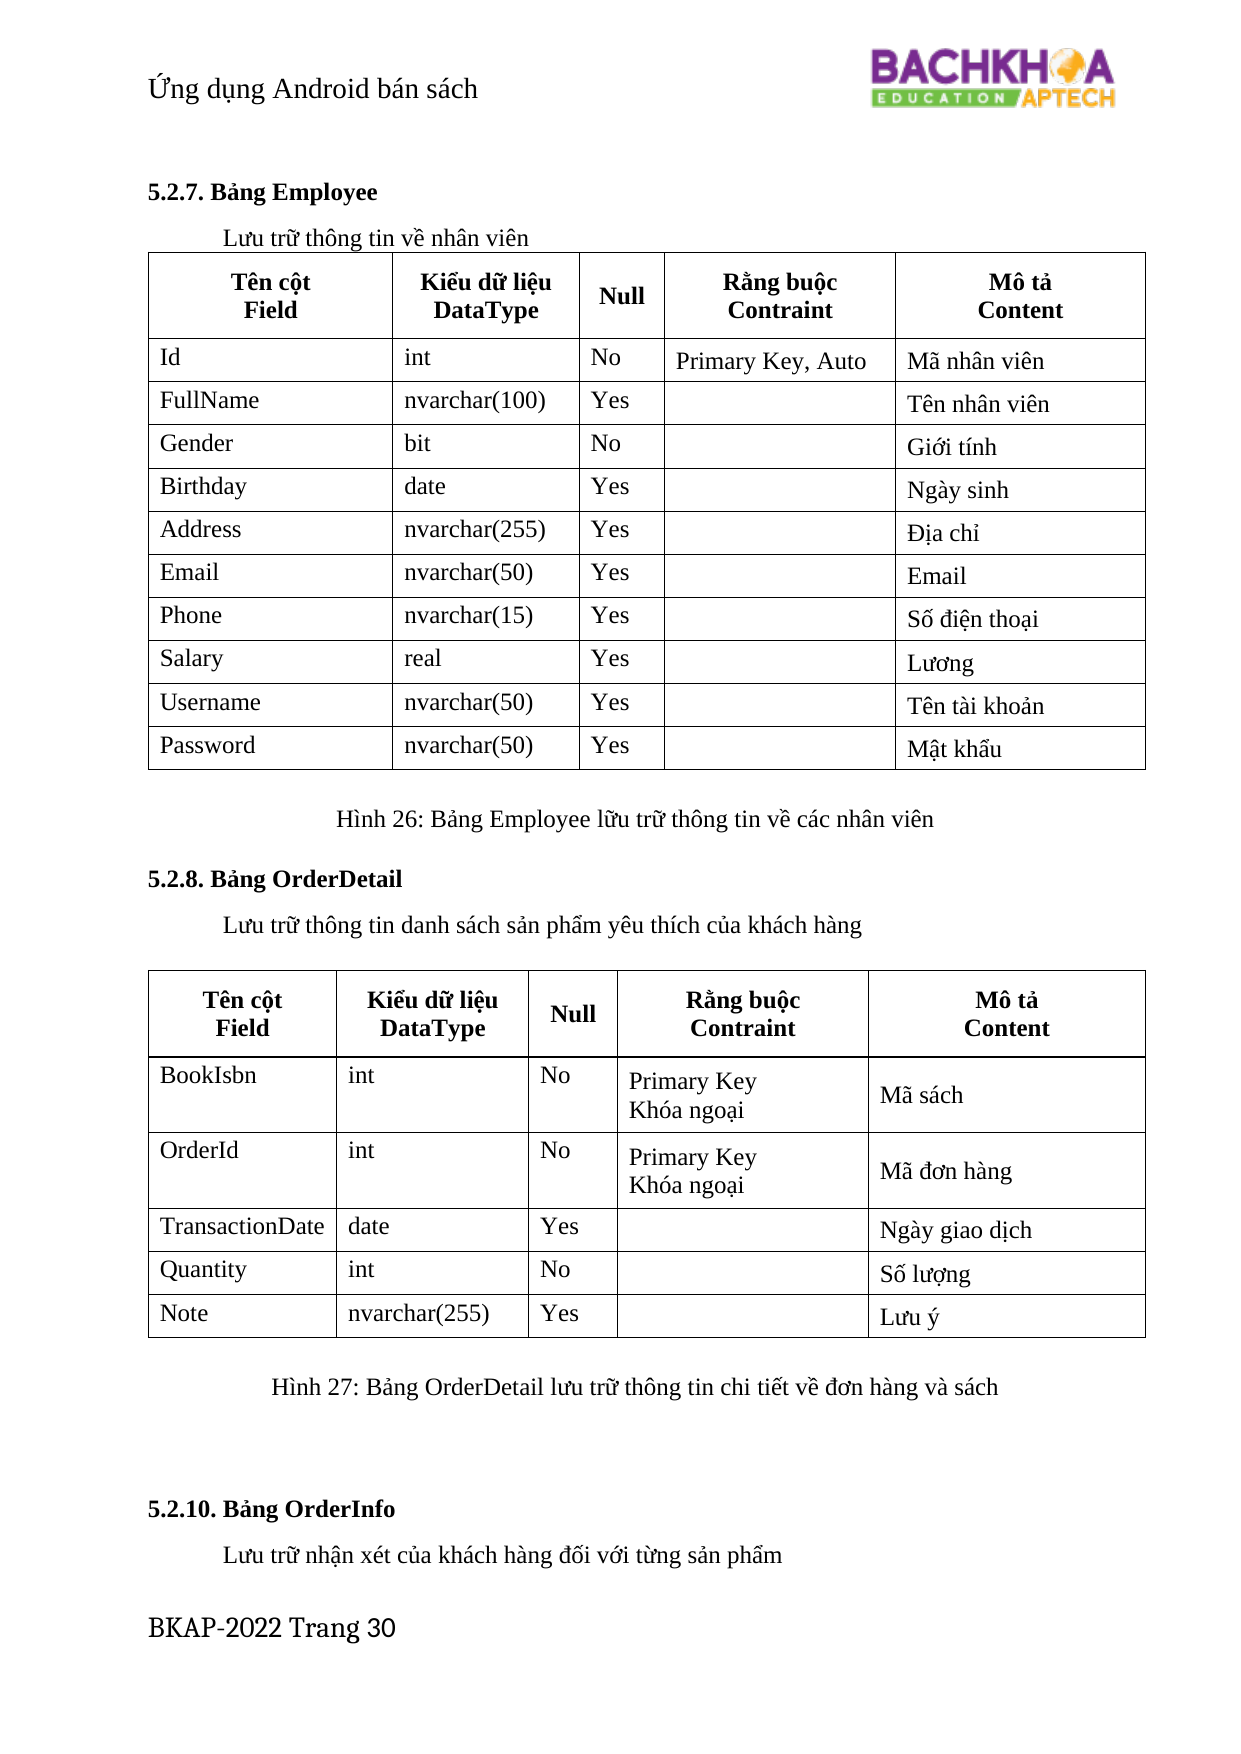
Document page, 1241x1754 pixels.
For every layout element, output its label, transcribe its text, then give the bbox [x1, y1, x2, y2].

table_cell Primary Key, Auto [665, 339, 895, 381]
table_cell Birthday [149, 469, 392, 511]
table_cell Mã đơn hàng [869, 1133, 1145, 1208]
table_cell Yes [580, 382, 664, 424]
table_cell Gender [149, 425, 392, 467]
table_cell BookIsbn [149, 1058, 336, 1132]
table_cell [665, 684, 895, 726]
table_cell date [393, 469, 579, 511]
table_cell [665, 469, 895, 511]
subtitle 5.2.8. Bảng OrderDetail [148, 864, 1122, 893]
table_cell Mã nhân viên [896, 339, 1145, 381]
table_cell Note [149, 1295, 336, 1337]
table_cell Email [149, 555, 392, 597]
table_cell nvarchar(100) [393, 382, 579, 424]
table_cell [665, 382, 895, 424]
table_header Kiểu dữ liệu DataType [337, 971, 528, 1056]
table_cell Mã sách [869, 1058, 1145, 1132]
table_cell [665, 555, 895, 597]
table_cell real [393, 641, 579, 683]
table_header Mô tả Content [896, 253, 1145, 338]
table_cell Yes [529, 1209, 617, 1251]
table_cell Ngày giao dịch [869, 1209, 1145, 1251]
table_header Tên cột Field [149, 971, 336, 1056]
table_cell OrderId [149, 1133, 336, 1208]
table_cell [665, 598, 895, 640]
table_cell Tên tài khoản [896, 684, 1145, 726]
table_cell Phone [149, 598, 392, 640]
table_cell nvarchar(15) [393, 598, 579, 640]
table_cell int [337, 1058, 528, 1132]
table_cell Giới tính [896, 425, 1145, 467]
table_cell [665, 425, 895, 467]
table_cell [618, 1209, 868, 1251]
table_cell date [337, 1209, 528, 1251]
table_header Null [529, 971, 617, 1056]
table_cell Yes [580, 727, 664, 769]
table_header Rằng buộc Contraint [618, 971, 868, 1056]
table_cell Ngày sinh [896, 469, 1145, 511]
table_cell TransactionDate [149, 1209, 336, 1251]
table_cell [665, 512, 895, 554]
table_cell int [337, 1252, 528, 1294]
table_cell [665, 641, 895, 683]
table_cell Yes [580, 469, 664, 511]
table_cell Số điện thoại [896, 598, 1145, 640]
table_cell No [580, 339, 664, 381]
text Hình 27: Bảng OrderDetail lưu trữ thông tin chi tiết về đơn hàng và sách [148, 1369, 1122, 1401]
subtitle 5.2.7. Bảng Employee [148, 177, 1122, 206]
table_cell Primary Key Khóa ngoại [618, 1133, 868, 1208]
table_cell Yes [580, 555, 664, 597]
table_cell [618, 1295, 868, 1337]
table_header Rằng buộc Contraint [665, 253, 895, 338]
table_cell Yes [580, 512, 664, 554]
table_cell nvarchar(255) [337, 1295, 528, 1337]
table_cell No [529, 1058, 617, 1132]
table_cell Địa chỉ [896, 512, 1145, 554]
table_cell Primary Key Khóa ngoại [618, 1058, 868, 1132]
text Lưu trữ thông tin về nhân viên [148, 220, 1122, 252]
table_cell Lưu ý [869, 1295, 1145, 1337]
table_cell nvarchar(255) [393, 512, 579, 554]
table_cell Salary [149, 641, 392, 683]
text Lưu trữ thông tin danh sách sản phẩm yêu thích của khách hàng [148, 907, 1122, 938]
table_cell int [337, 1133, 528, 1208]
table_cell Email [896, 555, 1145, 597]
table_cell nvarchar(50) [393, 684, 579, 726]
table_header Tên cột Field [149, 253, 392, 338]
table_cell Tên nhân viên [896, 382, 1145, 424]
table_cell Password [149, 727, 392, 769]
table_cell Quantity [149, 1252, 336, 1294]
table_cell Yes [580, 684, 664, 726]
table_cell Id [149, 339, 392, 381]
table_cell Yes [580, 598, 664, 640]
table_cell int [393, 339, 579, 381]
picture [868, 47, 1120, 111]
table_cell Lương [896, 641, 1145, 683]
table_cell FullName [149, 382, 392, 424]
table_cell [618, 1252, 868, 1294]
table_cell nvarchar(50) [393, 727, 579, 769]
table_cell Mật khẩu [896, 727, 1145, 769]
table_header Mô tả Content [869, 971, 1145, 1056]
table_cell Yes [580, 641, 664, 683]
table_cell Yes [529, 1295, 617, 1337]
subtitle 5.2.10. Bảng OrderInfo [148, 1494, 1122, 1523]
table_header Kiểu dữ liệu DataType [393, 253, 579, 338]
table_cell No [529, 1252, 617, 1294]
text Hình 26: Bảng Employee lữu trữ thông tin về các nhân viên [148, 802, 1122, 833]
table_cell [665, 727, 895, 769]
table_cell nvarchar(50) [393, 555, 579, 597]
table_cell Username [149, 684, 392, 726]
table_cell No [580, 425, 664, 467]
table_header Null [580, 253, 664, 338]
text Lưu trữ nhận xét của khách hàng đối với từng sản phẩm [148, 1538, 1122, 1569]
table_cell bit [393, 425, 579, 467]
table_cell Số lượng [869, 1252, 1145, 1294]
table_cell Address [149, 512, 392, 554]
table_cell No [529, 1133, 617, 1208]
